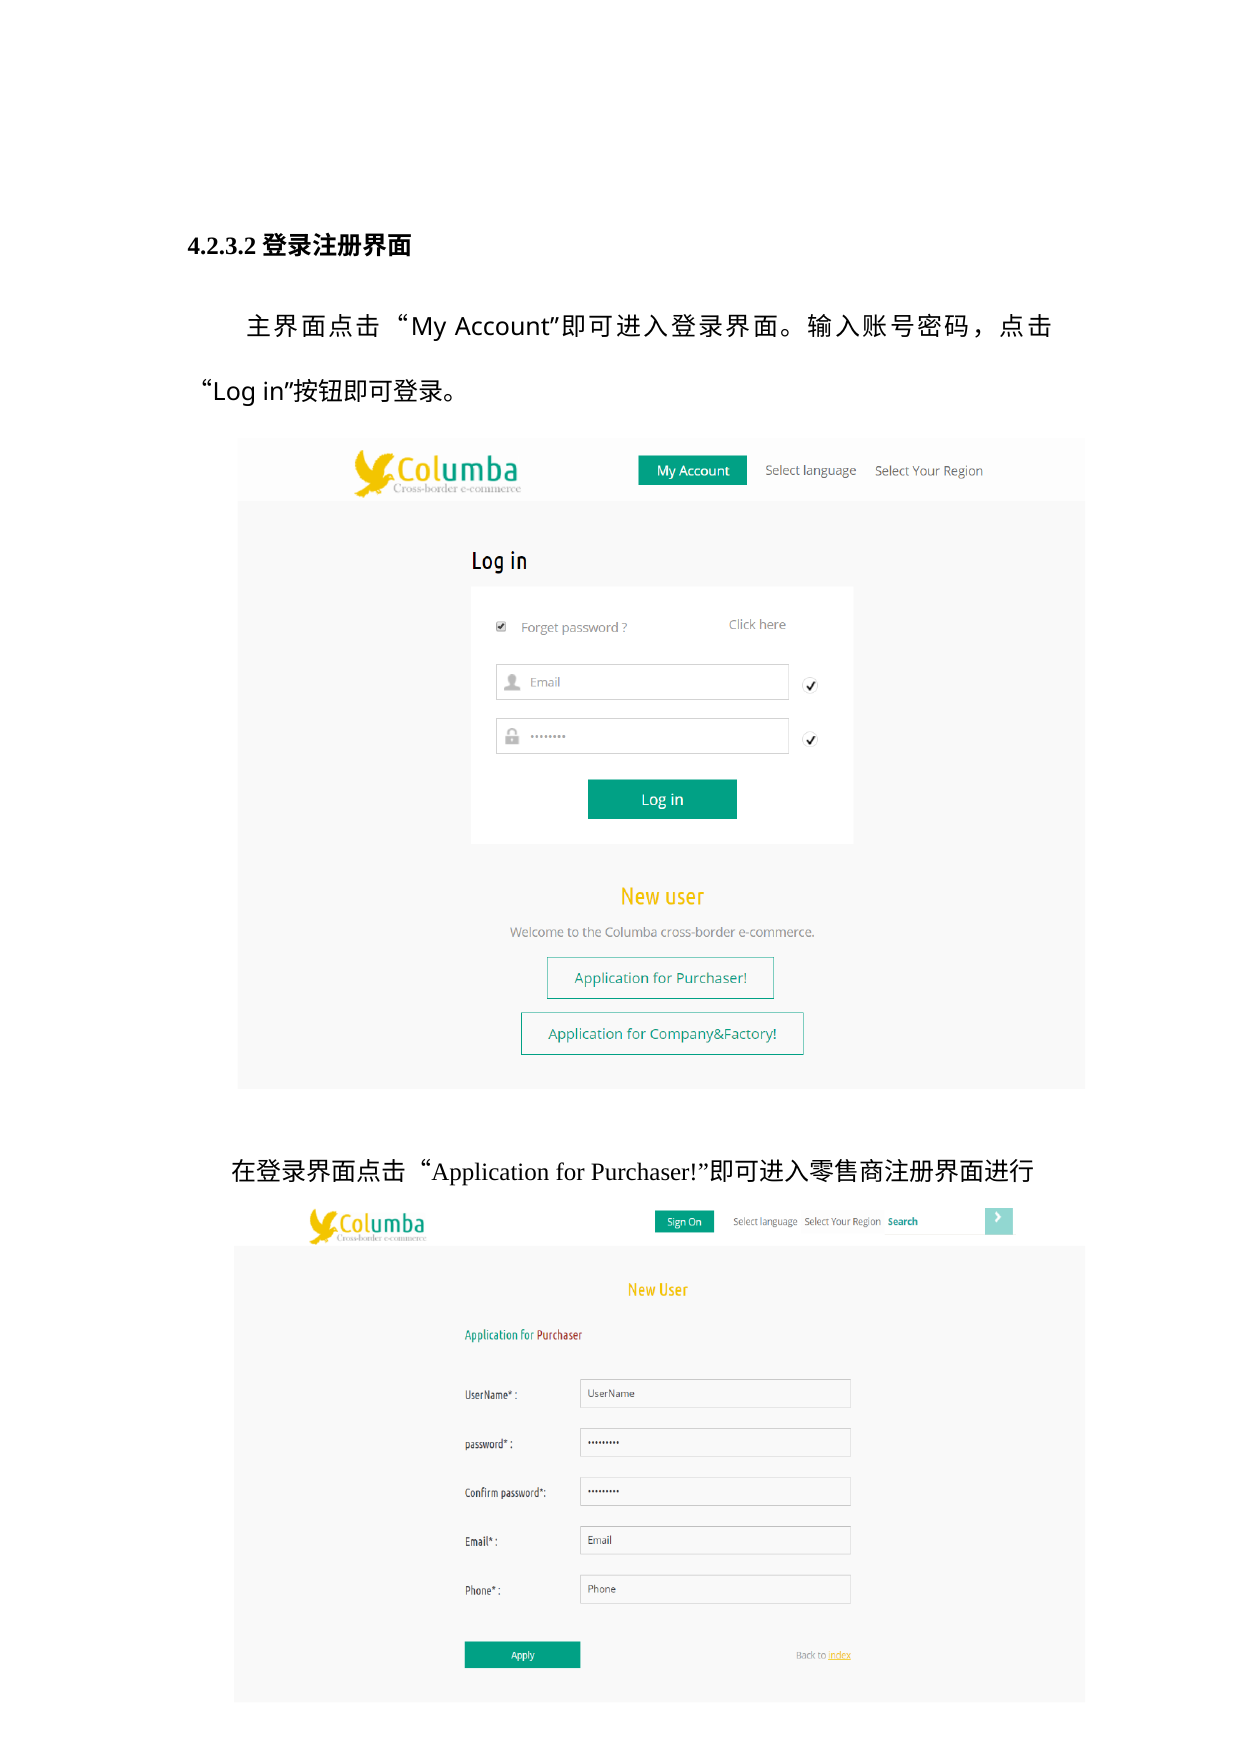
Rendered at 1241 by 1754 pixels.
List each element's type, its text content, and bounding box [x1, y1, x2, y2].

text 主界面点击“My Account”即可进入登录界面。输入账号密码，点击“Log in”按钮即可登录。 [187, 292, 1053, 422]
picture [234, 1208, 1085, 1731]
text 在登录界面点击“Application for Purchaser!”即可进入零售商注册界面进行注册。 [187, 1137, 1053, 1202]
text 4.2.3.2 登录注册界面 [187, 211, 1053, 276]
picture [237, 438, 1085, 1101]
